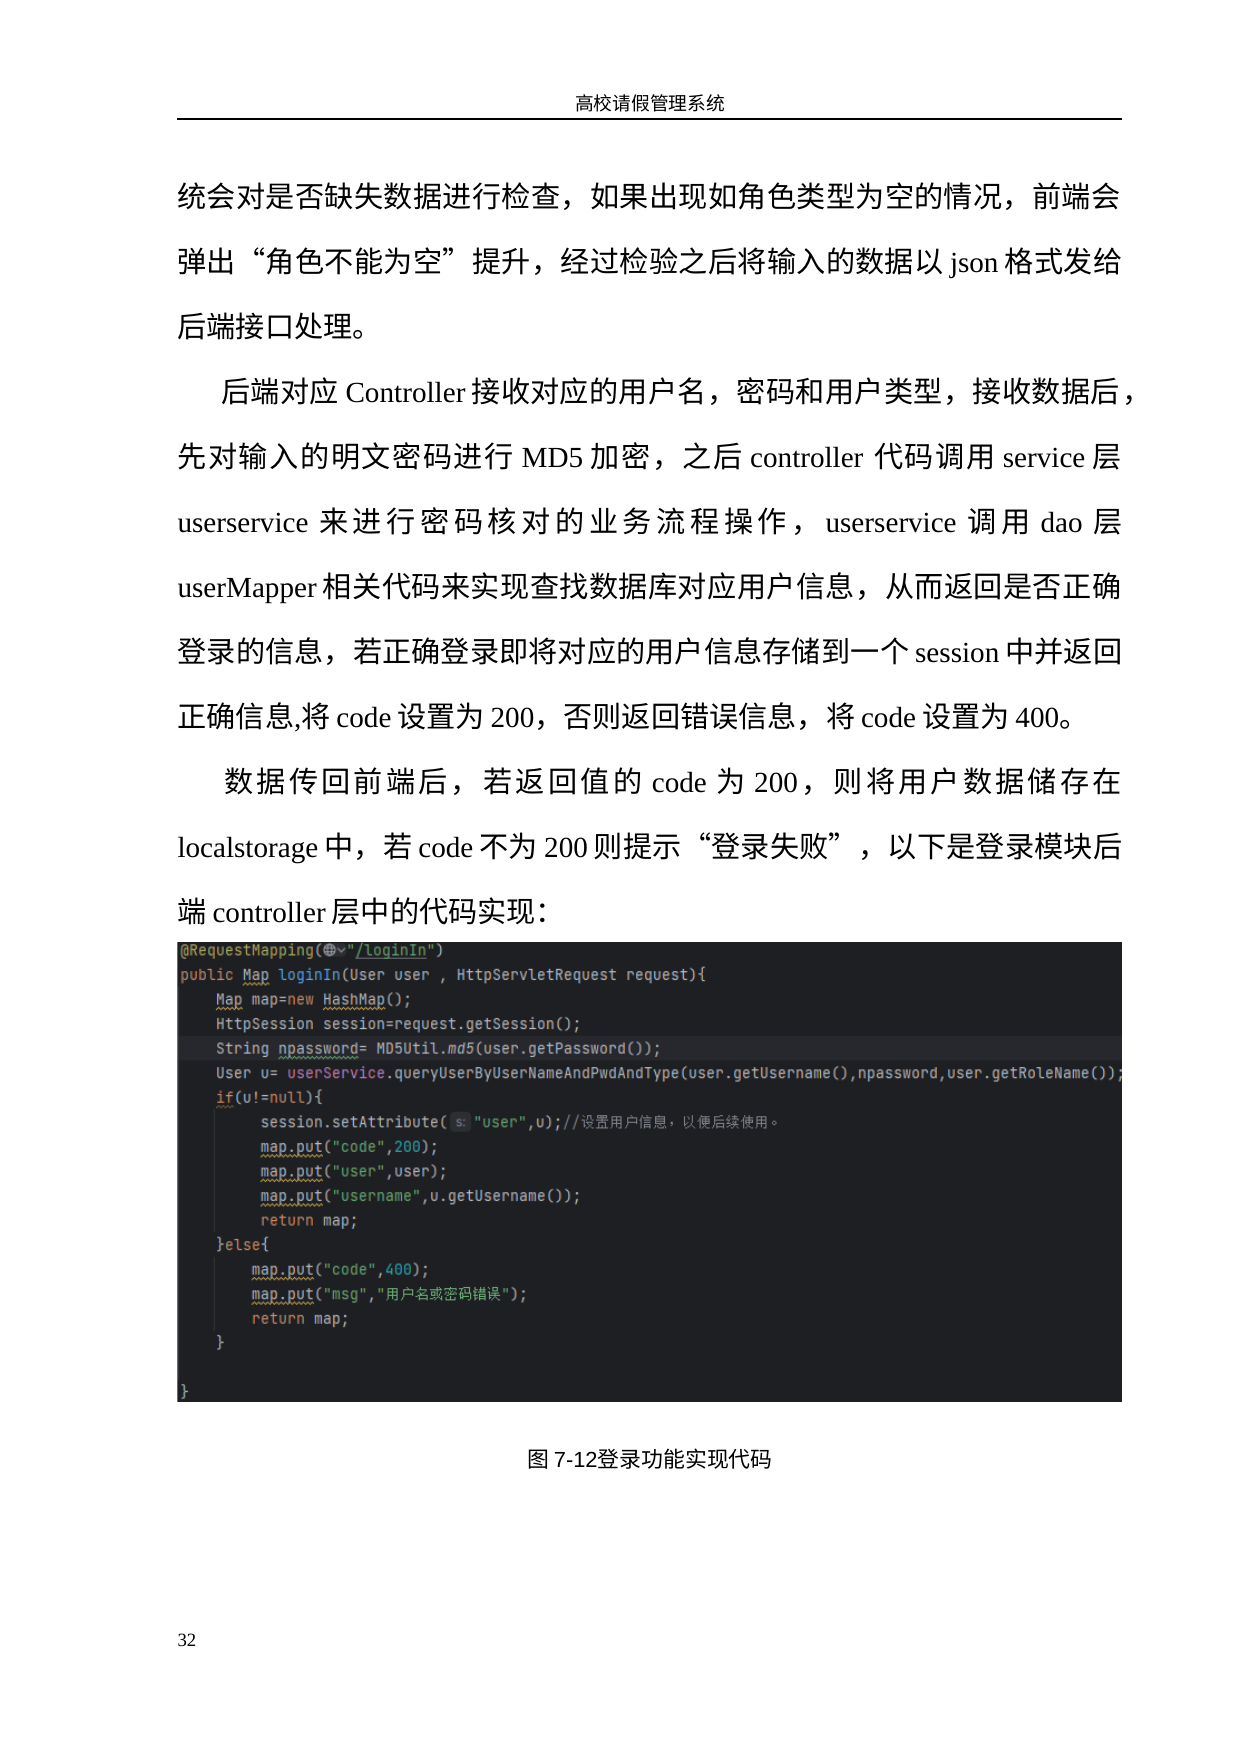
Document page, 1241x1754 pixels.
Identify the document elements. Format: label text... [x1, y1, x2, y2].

picture [177, 942, 1122, 1402]
text 数据传回前端后，若返回值的code为200，则将用户数据储存在localstorage中，若code不为200则提示“登录失败”，以下是登录模块后端controller层中的代码实现： [177, 747, 1122, 942]
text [177, 162, 1122, 357]
text 后端对应Controller接收对应的用户名，密码和用户类型，接收数据后，先对输入的明文密码进行MD5加密，之后controller 代码调用service层userservice来进行密码核对的业务流程操作，userservice调用dao层userMapper相关代码来实现查找数据库对应用户信息，从而返回是否正确登录的信息，若正确登录即将对应的用户信息存储到一个session中并返回正确信息,将code设置为200，否则返回错误信息，将code设置为400。 [177, 357, 1122, 747]
